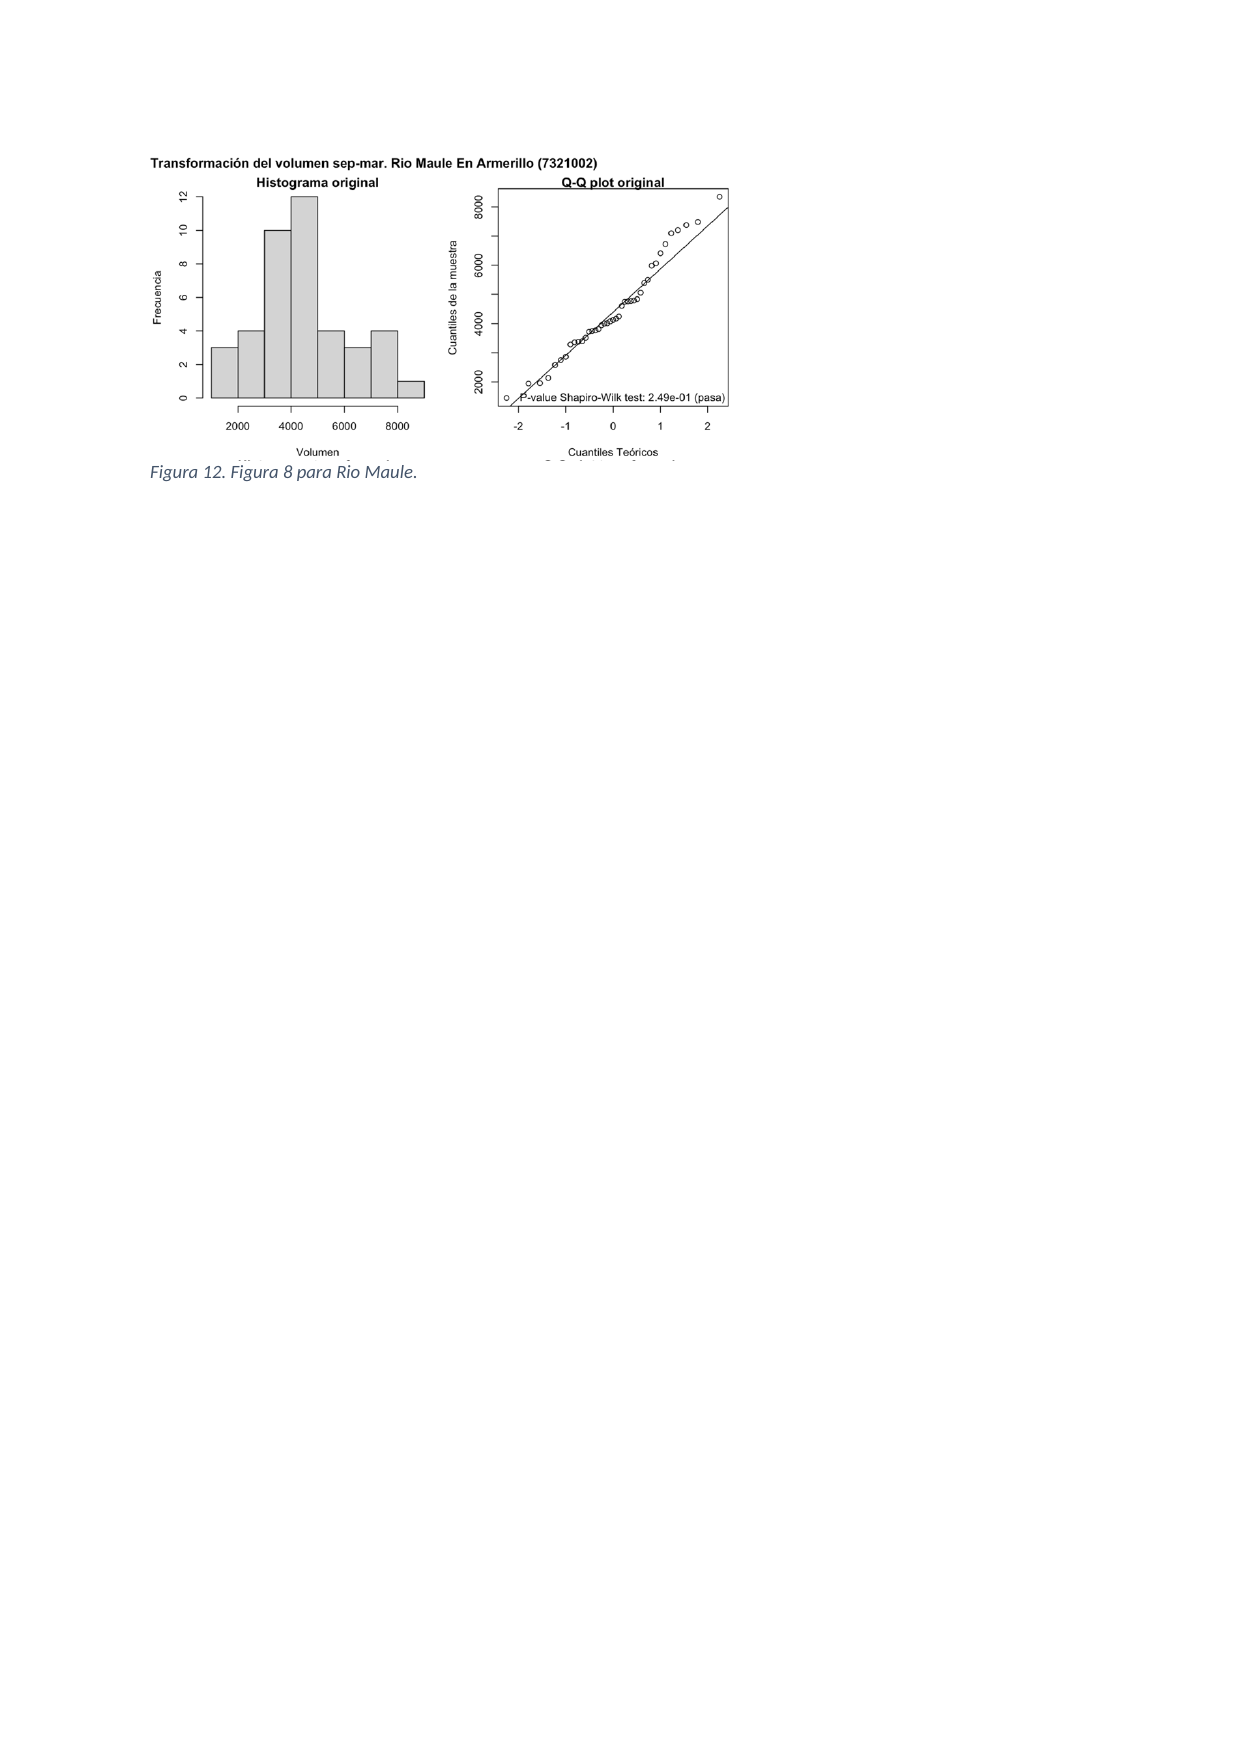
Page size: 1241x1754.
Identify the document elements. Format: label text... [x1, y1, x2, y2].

text Figura 12. Figura 8 para Rio Maule. [150, 460, 1090, 483]
picture [150, 150, 741, 461]
